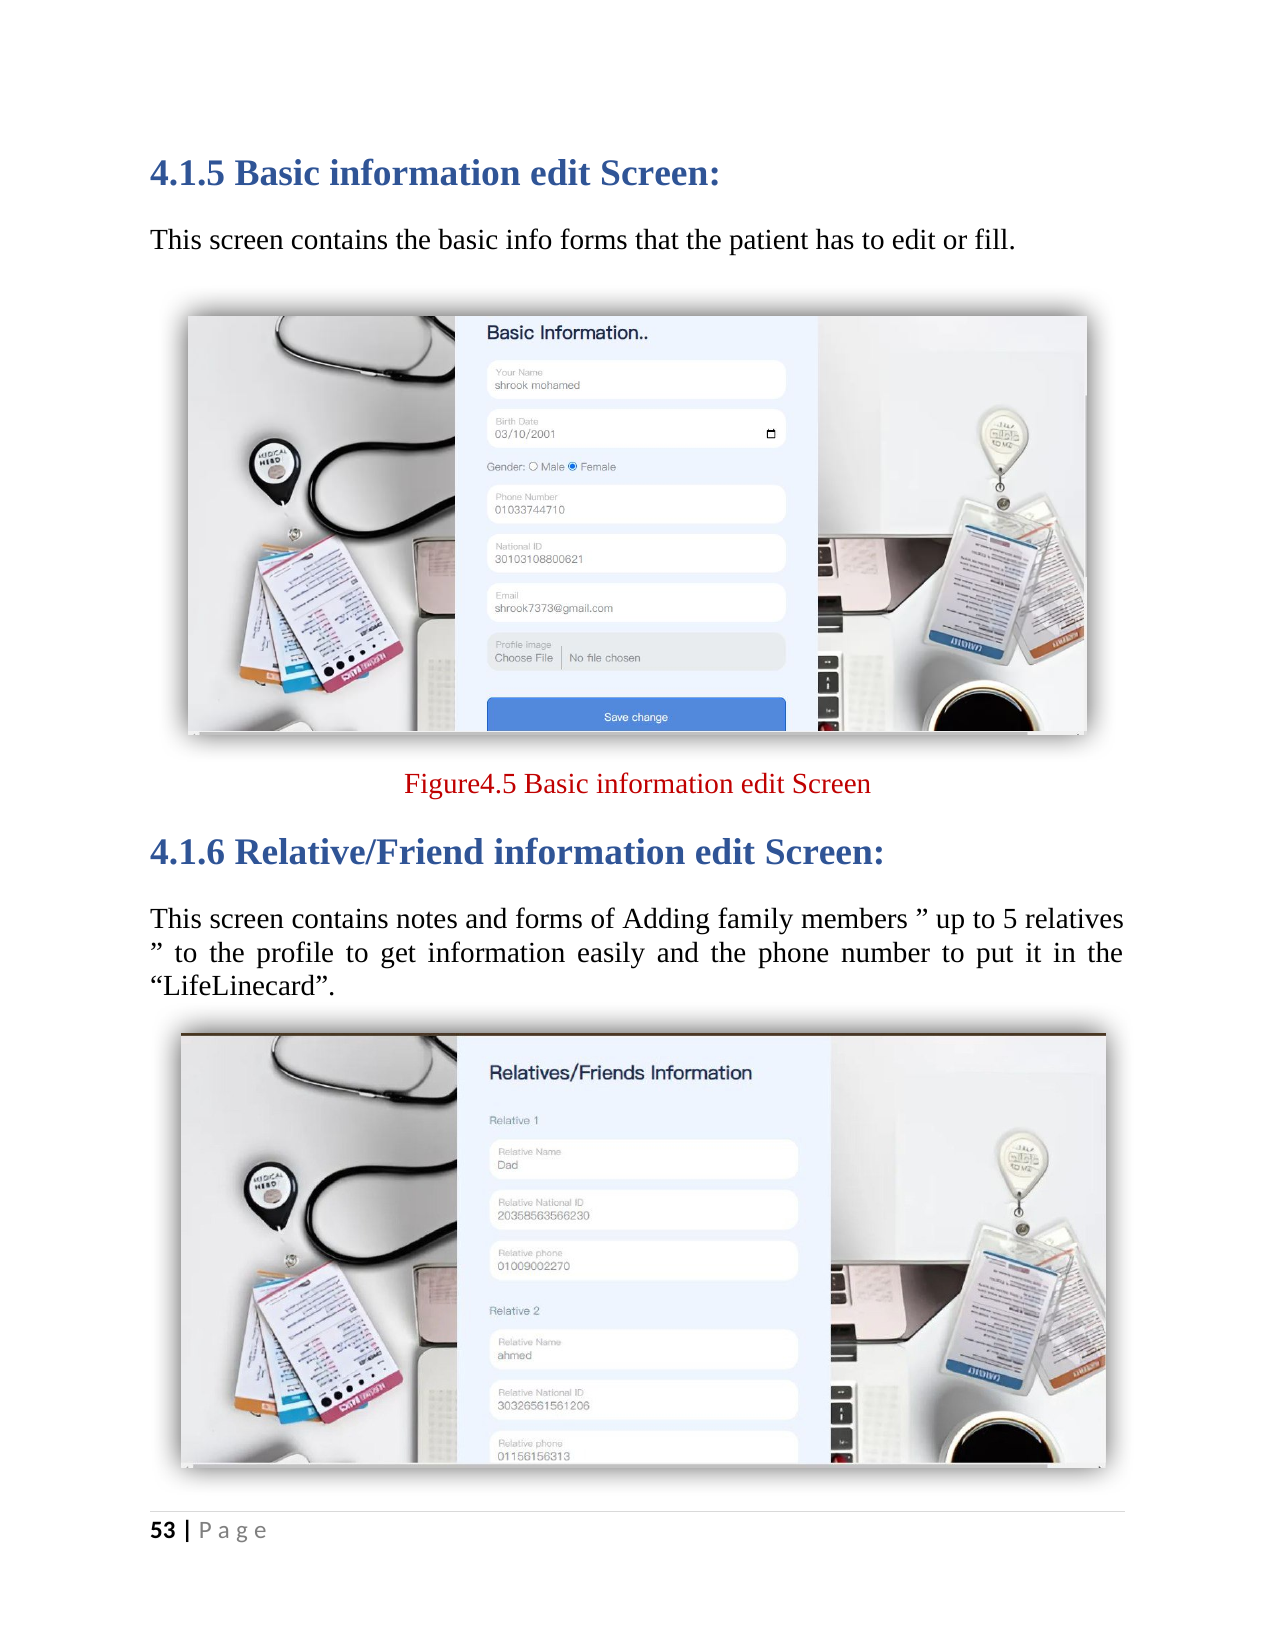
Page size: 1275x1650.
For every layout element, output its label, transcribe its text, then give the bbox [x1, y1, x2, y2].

picture [188, 316, 1087, 735]
subtitle 4.1.6 Relative/Friend information edit Screen: [150, 829, 1125, 872]
picture [181, 1033, 1106, 1468]
text This screen contains the basic info forms that the patient has to edit or fill. [150, 222, 1125, 256]
subtitle 4.1.5 Basic information edit Screen: [150, 150, 1125, 193]
